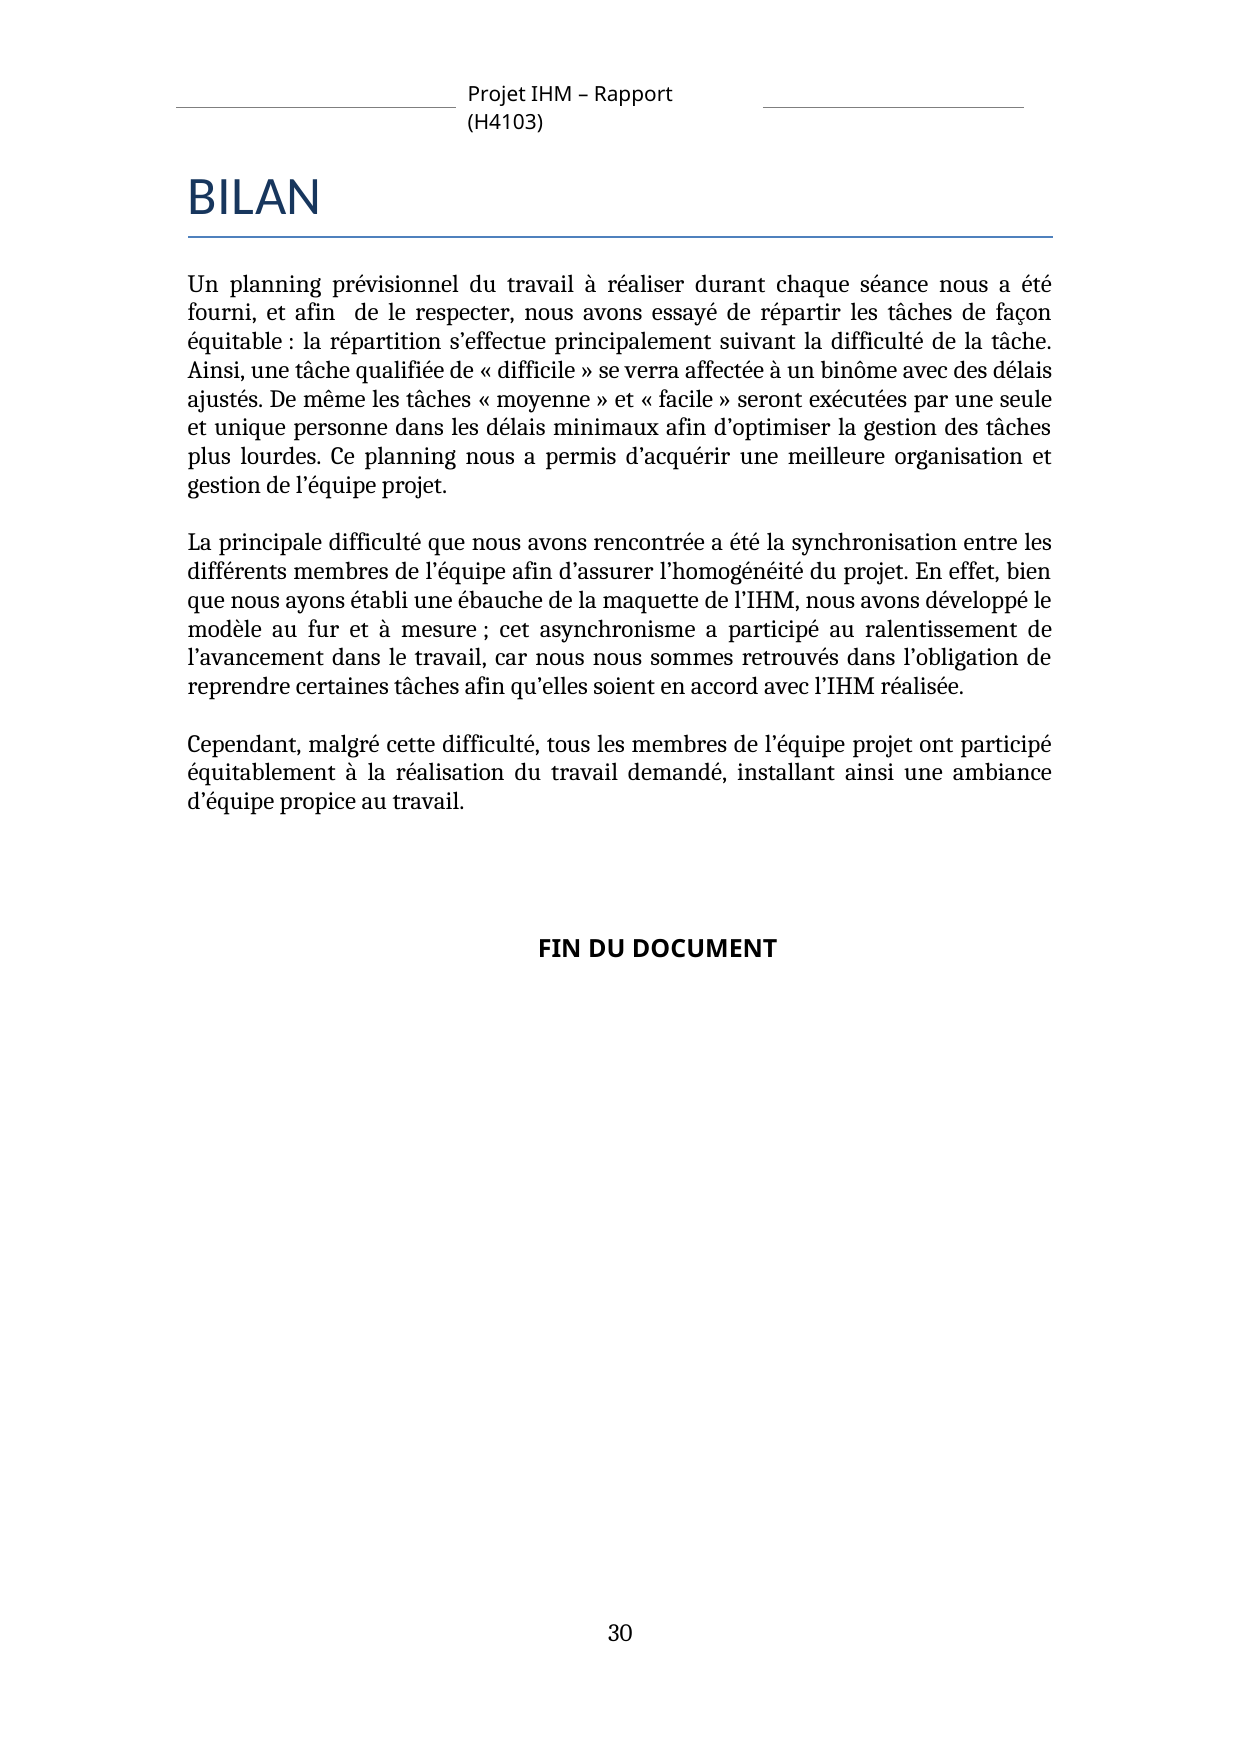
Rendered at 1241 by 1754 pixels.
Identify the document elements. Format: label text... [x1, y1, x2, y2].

text Cependant, malgré cette difficulté, tous les membres de l’équipe projet ont participé équitablement à la réalisation du travail demandé, installant ainsi une ambiance d’équipe propice au travail. [187, 729, 1053, 816]
text La principale difficulté que nous avons rencontrée a été la synchronisation entre les différents membres de l’équipe afin d’assurer l’homogénéité du projet. En effet, bien que nous ayons établi une ébauche de la maquette de l’IHM, nous avons développé le modèle au fur et à mesure ; cet asynchronisme a participé au ralentissement de l’avancement dans le travail, car nous nous sommes retrouvés dans l’obligation de reprendre certaines tâches afin qu’elles soient en accord avec l’IHM réalisée. [187, 528, 1053, 701]
text Un planning prévisionnel du travail à réaliser durant chaque séance nous a été fourni, et afin de le respecter, nous avons essayé de répartir les tâches de façon équitable : la répartition s’effectue principalement suivant la difficulté de la tâche. Ainsi, une tâche qualifiée de « difficile » se verra affectée à un binôme avec des délais ajustés. De même les tâches « moyenne » et « facile » seront exécutées par une seule et unique personne dans les délais minimaux afin d’optimiser la gestion des tâches plus lourdes. Ce planning nous a permis d’acquérir une meilleure organisation et gestion de l’équipe projet. [187, 269, 1053, 499]
title BILAN [187, 150, 1053, 238]
text FIN DU DOCUMENT [187, 931, 1053, 965]
